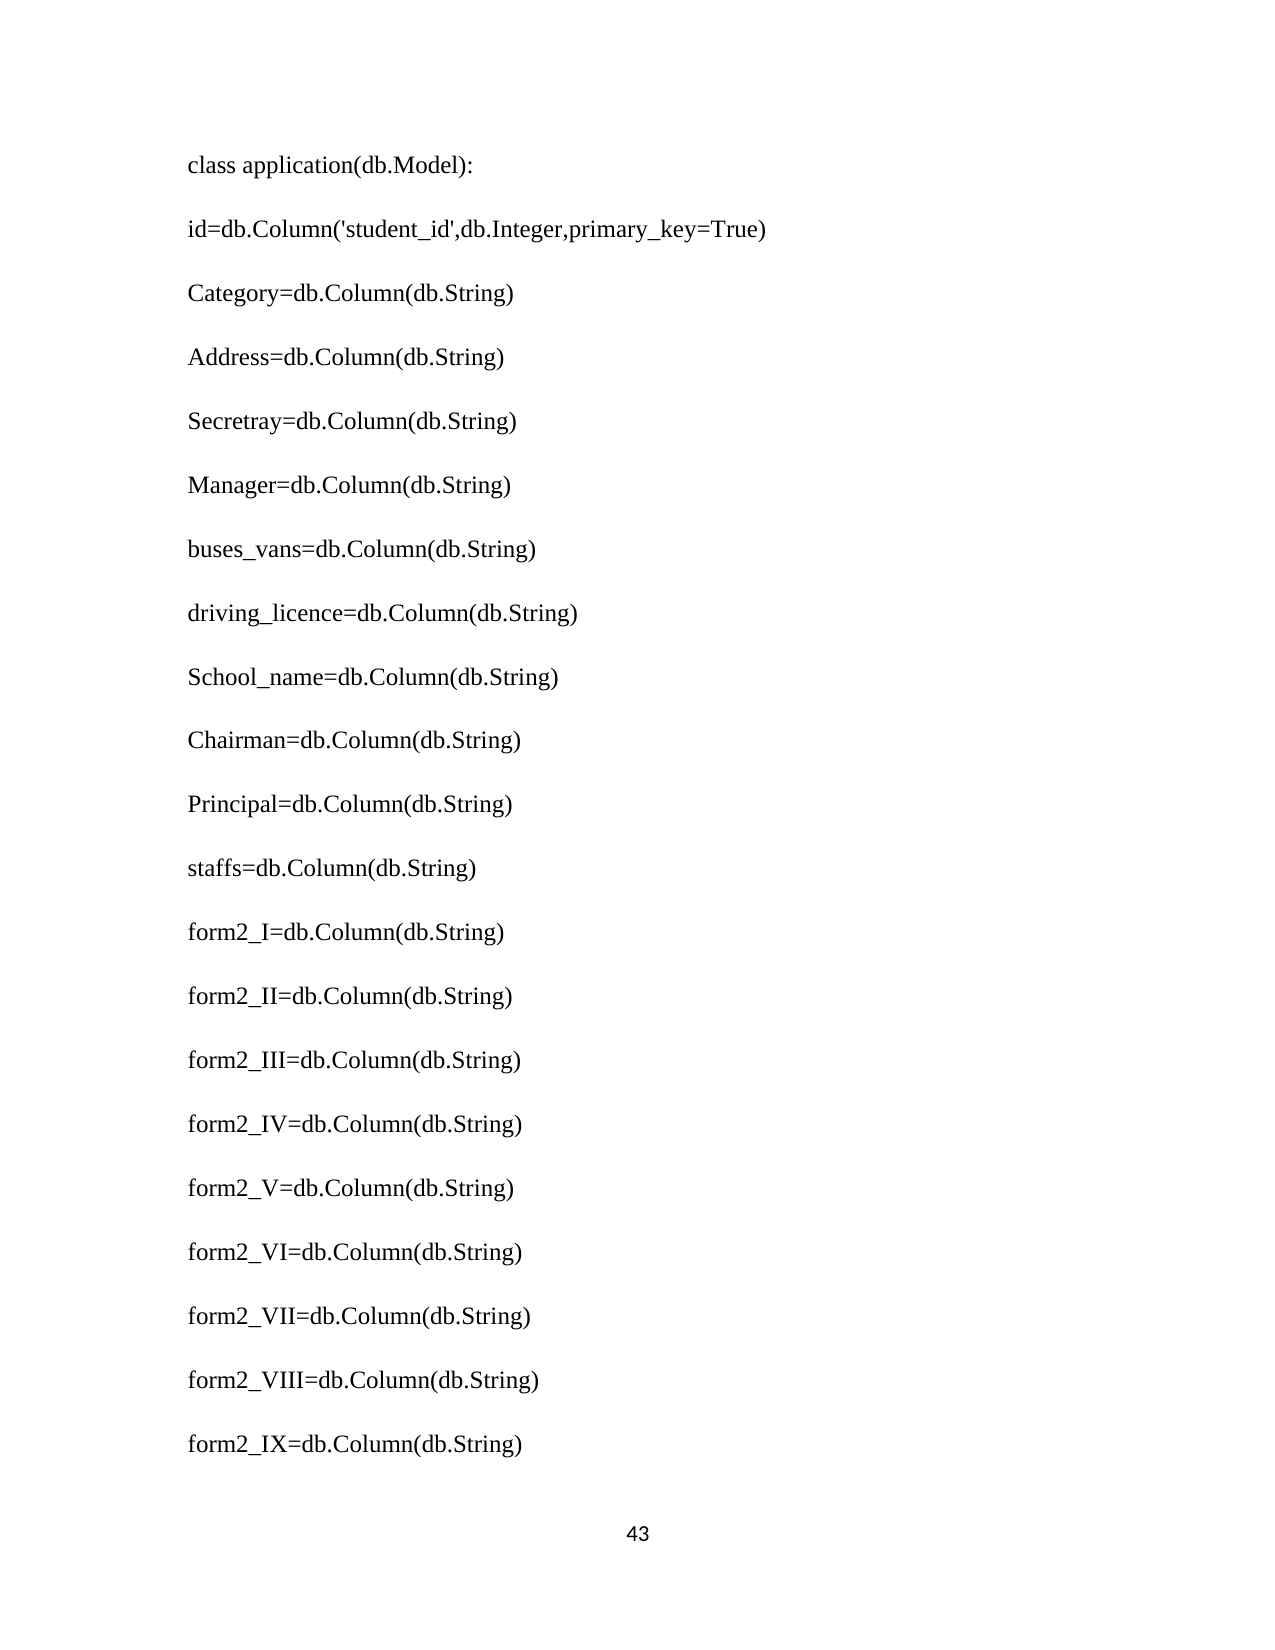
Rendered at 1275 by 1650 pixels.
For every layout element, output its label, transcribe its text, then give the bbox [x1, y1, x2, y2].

text form2_I=db.Column(db.String) [150, 917, 1125, 946]
text Category=db.Column(db.String) [150, 278, 1125, 307]
text Secretray=db.Column(db.String) [150, 406, 1125, 434]
text staffs=db.Column(db.String) [150, 853, 1125, 882]
text form2_VI=db.Column(db.String) [150, 1237, 1125, 1266]
text form2_III=db.Column(db.String) [150, 1045, 1125, 1074]
text driving_licence=db.Column(db.String) [150, 598, 1125, 626]
text form2_IV=db.Column(db.String) [150, 1109, 1125, 1138]
text form2_IX=db.Column(db.String) [150, 1429, 1125, 1458]
text class application(db.Model): [150, 150, 1125, 179]
text form2_VIII=db.Column(db.String) [150, 1365, 1125, 1394]
text Principal=db.Column(db.String) [150, 789, 1125, 818]
text School_name=db.Column(db.String) [150, 662, 1125, 690]
text id=db.Column('student_id',db.Integer,primary_key=True) [150, 214, 1125, 243]
text Chairman=db.Column(db.String) [150, 726, 1125, 754]
text Manager=db.Column(db.String) [150, 470, 1125, 498]
text Address=db.Column(db.String) [150, 342, 1125, 371]
text form2_VII=db.Column(db.String) [150, 1301, 1125, 1330]
text buses_vans=db.Column(db.String) [150, 534, 1125, 562]
text form2_V=db.Column(db.String) [150, 1173, 1125, 1202]
text form2_II=db.Column(db.String) [150, 981, 1125, 1010]
